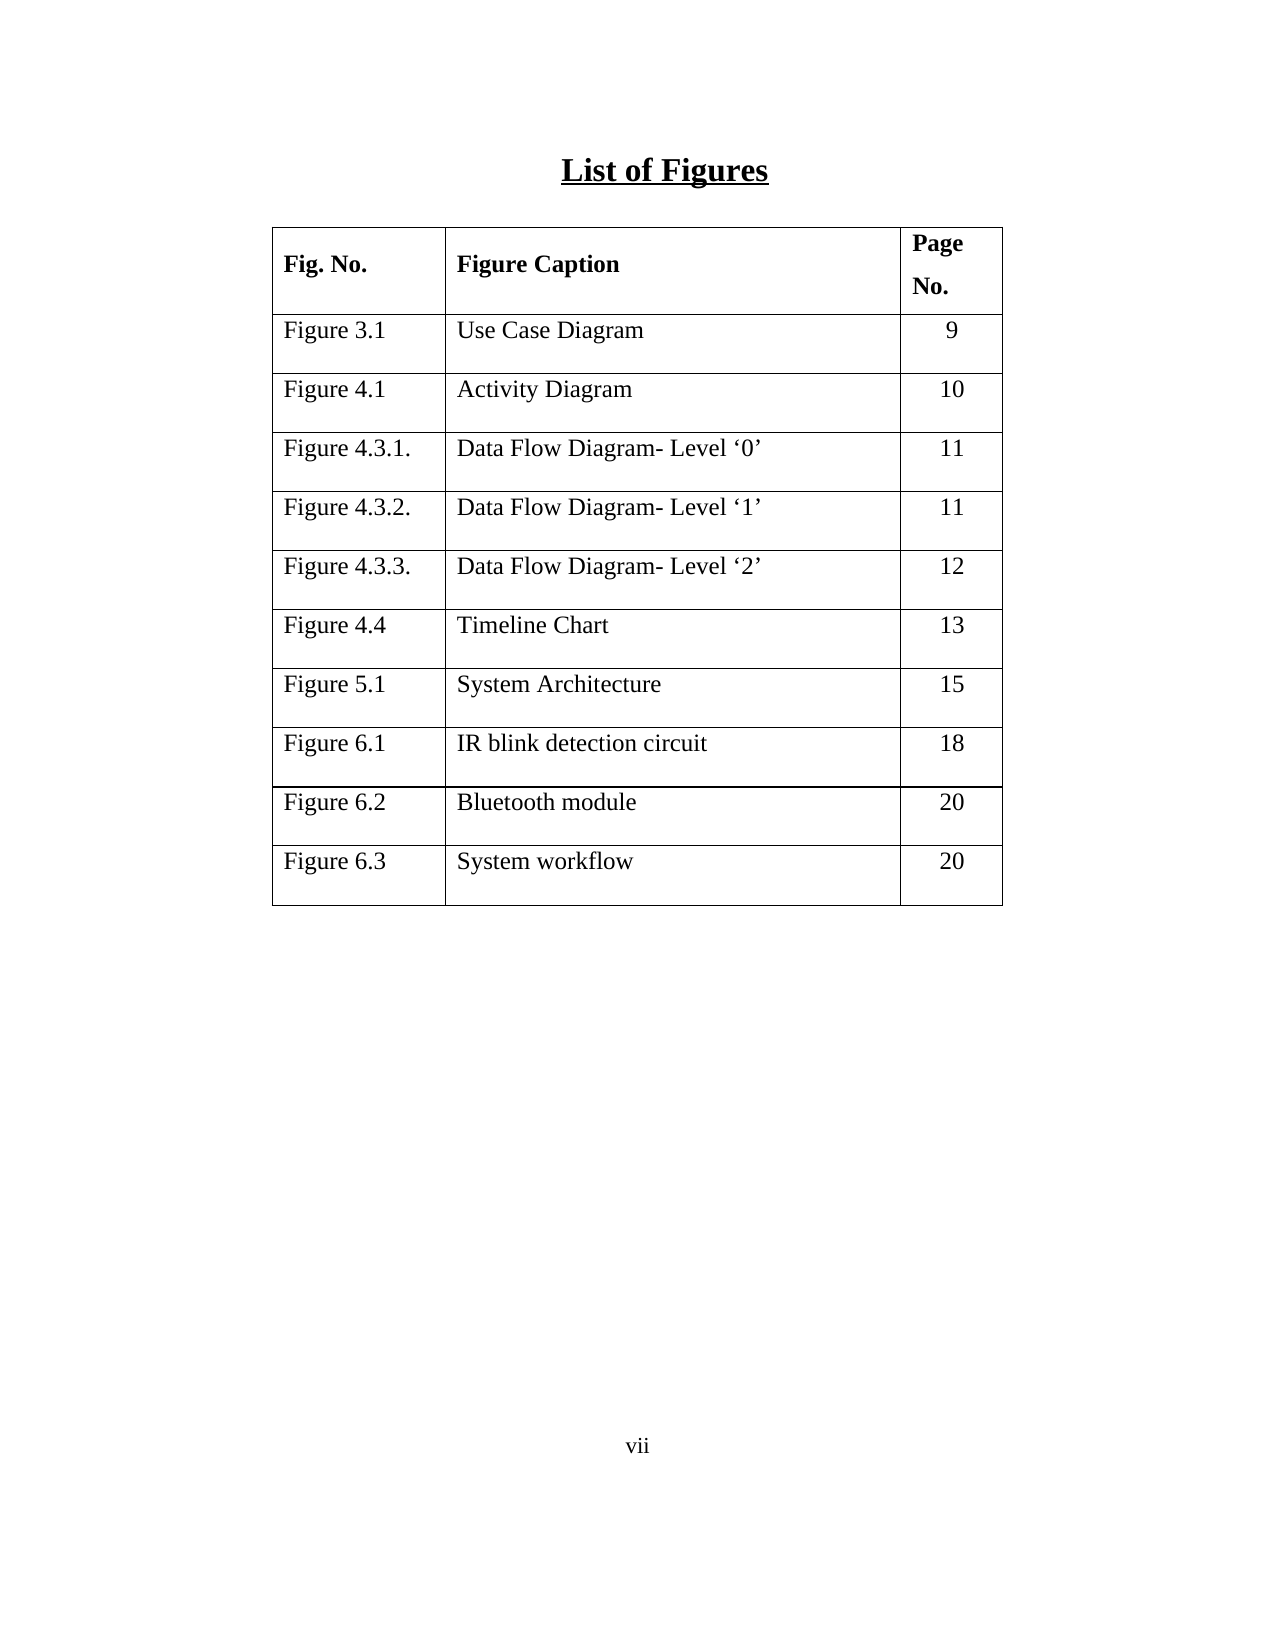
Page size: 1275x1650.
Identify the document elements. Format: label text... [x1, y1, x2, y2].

table_cell 12 [901, 551, 1002, 609]
table_cell 11 [901, 492, 1002, 550]
table_cell 9 [901, 315, 1002, 373]
table_cell Figure 4.3.1. [273, 433, 445, 491]
table_cell Figure 4.1 [273, 374, 445, 432]
table_cell System Architecture [446, 669, 900, 727]
table_cell Data Flow Diagram- Level ‘2’ [446, 551, 900, 609]
text List of Figures [150, 150, 1179, 188]
table_cell 20 [901, 788, 1002, 845]
table_cell Data Flow Diagram- Level ‘1’ [446, 492, 900, 550]
table_cell 18 [901, 728, 1002, 786]
table_cell 10 [901, 374, 1002, 432]
table_cell Use Case Diagram [446, 315, 900, 373]
table_cell 13 [901, 610, 1002, 668]
table_cell IR blink detection circuit [446, 728, 900, 786]
table_cell System workflow [446, 846, 900, 904]
table_cell Figure 4.3.3. [273, 551, 445, 609]
table_header Page No. [901, 228, 1002, 314]
table_header Figure Caption [446, 228, 900, 314]
table_cell Figure 6.1 [273, 728, 445, 786]
table_cell Figure 4.3.2. [273, 492, 445, 550]
table_cell 20 [901, 846, 1002, 904]
table_cell Figure 5.1 [273, 669, 445, 727]
table_cell Timeline Chart [446, 610, 900, 668]
table_cell Activity Diagram [446, 374, 900, 432]
table_cell Figure 3.1 [273, 315, 445, 373]
table_cell Figure 4.4 [273, 610, 445, 668]
table_header Fig. No. [273, 228, 445, 314]
table_cell Figure 6.2 [273, 788, 445, 845]
table_cell Figure 6.3 [273, 846, 445, 904]
table_cell Data Flow Diagram- Level ‘0’ [446, 433, 900, 491]
table_cell 11 [901, 433, 1002, 491]
table_cell Bluetooth module [446, 788, 900, 845]
text vii [150, 1433, 1125, 1459]
table_cell 15 [901, 669, 1002, 727]
